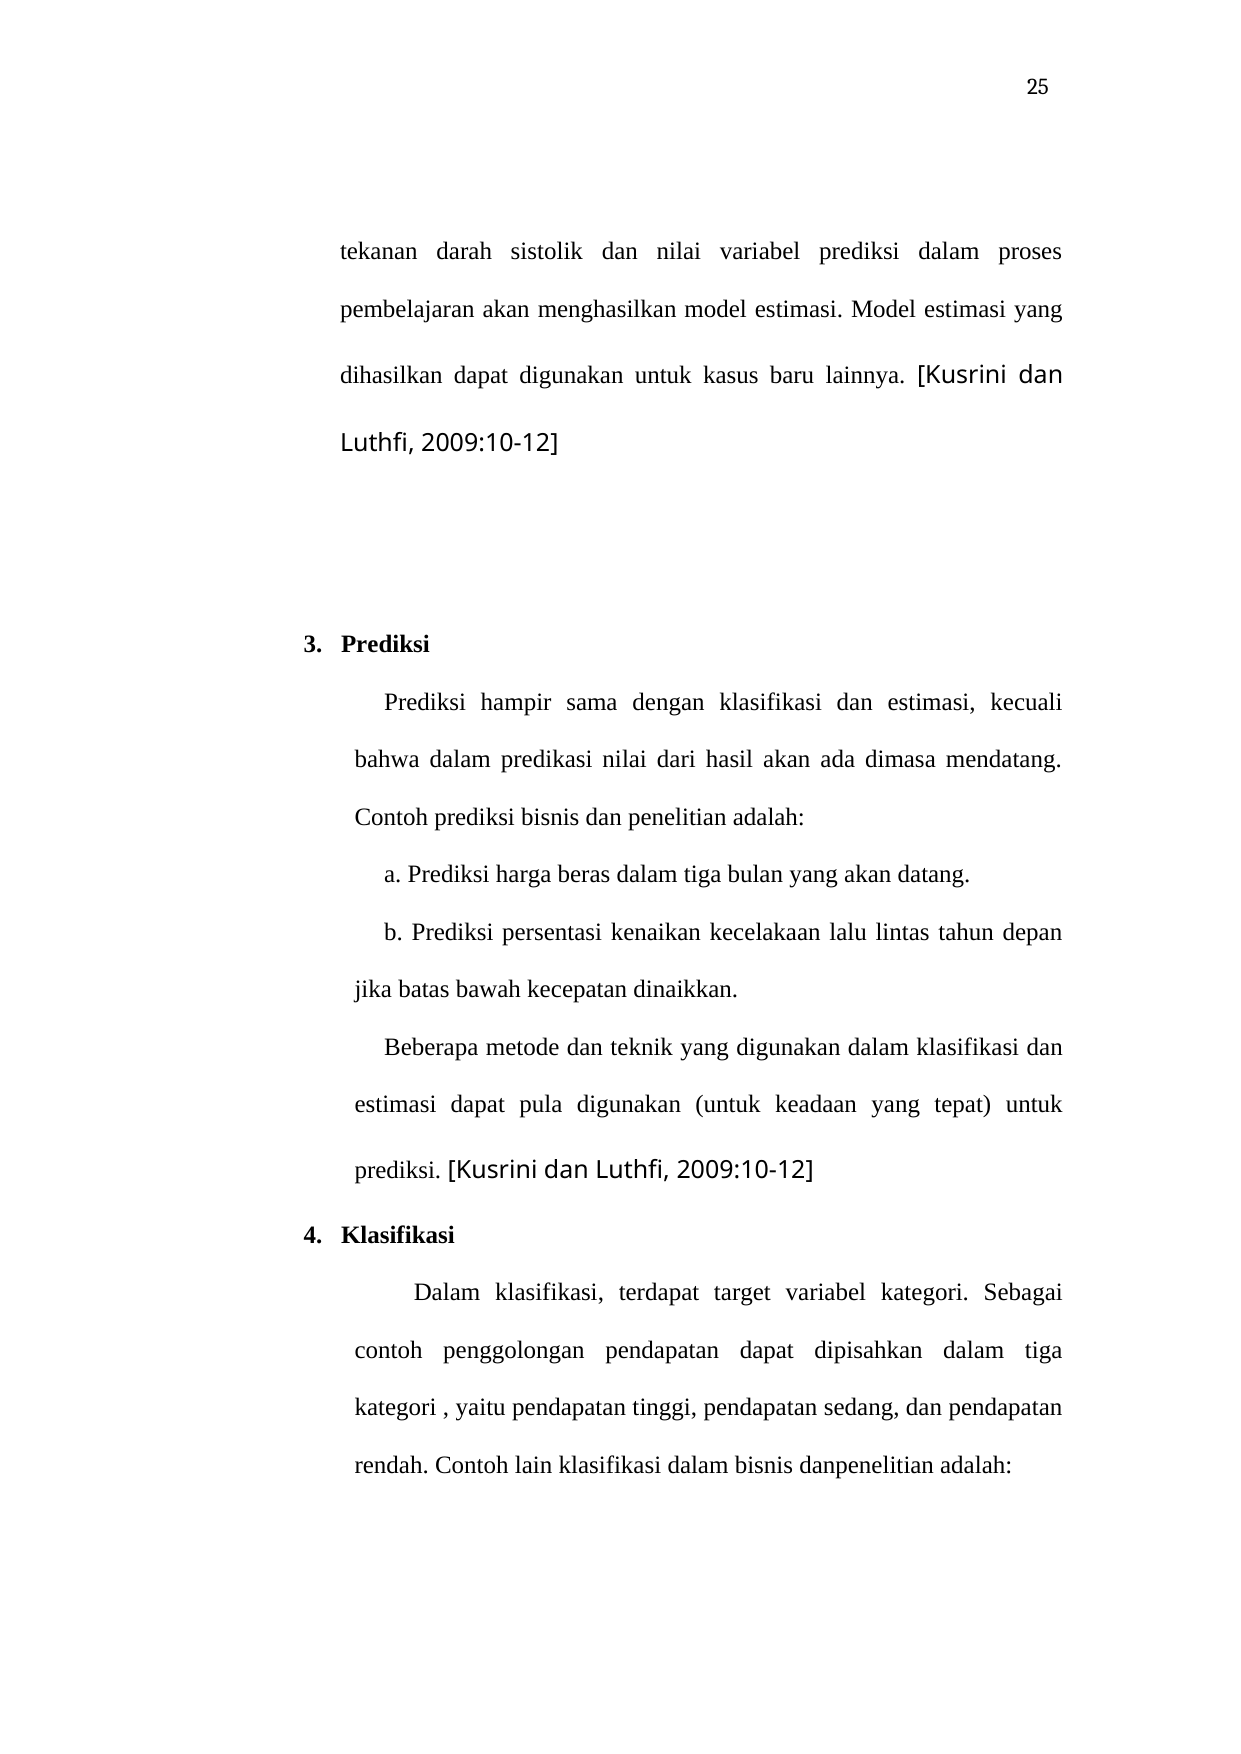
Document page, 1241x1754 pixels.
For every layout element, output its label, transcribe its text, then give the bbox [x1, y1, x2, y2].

list Klasifikasi [303, 1220, 1063, 1249]
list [340, 236, 1063, 459]
list a. Prediksi harga beras dalam tiga bulan yang akan datang. [354, 859, 1063, 888]
list Beberapa metode dan teknik yang digunakan dalam klasifikasi dan estimasi dapat pula digunakan (untuk keadaan yang tepat) untuk prediksi. [Kusrini dan Luthfi, 2009:10-12] [354, 1032, 1063, 1186]
list Dalam klasifikasi, terdapat target variabel kategori. Sebagai contoh penggolongan pendapatan dapat dipisahkan dalam tiga kategori , yaitu pendapatan tinggi, pendapatan sedang, dan pendapatan rendah. Contoh lain klasifikasi dalam bisnis danpenelitian adalah: [354, 1277, 1063, 1479]
list b. Prediksi persentasi kenaikan kecelakaan lalu lintas tahun depan jika batas bawah kecepatan dinaikkan. [354, 917, 1063, 1003]
list Prediksi hampir sama dengan klasifikasi dan estimasi, kecuali bahwa dalam predikasi nilai dari hasil akan ada dimasa mendatang. Contoh prediksi bisnis dan penelitian adalah: [354, 687, 1063, 830]
list Prediksi [303, 629, 1063, 658]
